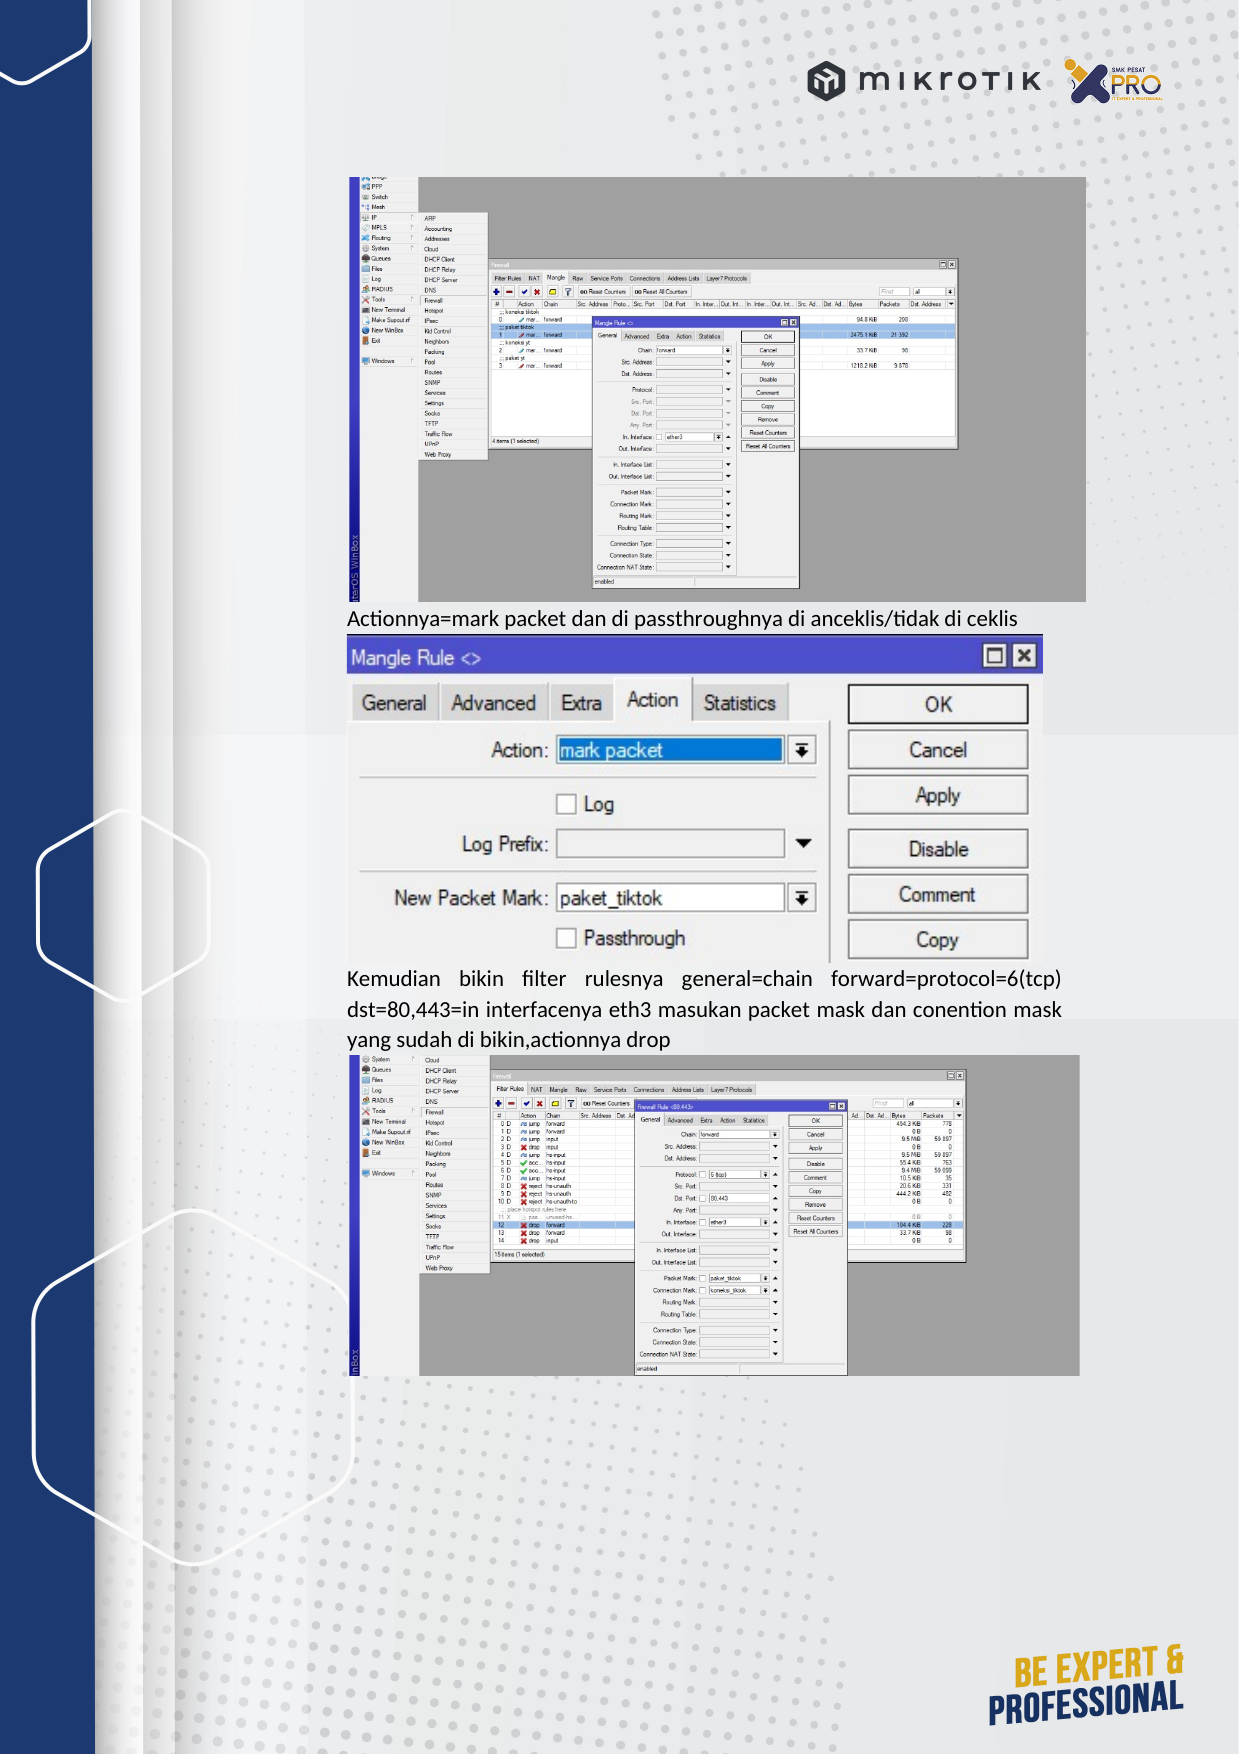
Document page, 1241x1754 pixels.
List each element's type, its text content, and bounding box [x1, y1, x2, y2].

picture [0, 0, 1239, 1754]
list Kemudian bikin filter rulesnya general=chain forward=protocol=6(tcp) dst=80,443=in interfacenya eth3 masukan packet mask dan conention mask yang sudah di bikin,actionnya drop [347, 964, 1063, 1053]
list Actionnya=mark packet dan di passthroughnya di anceklis/tidak di ceklis [347, 604, 1063, 632]
